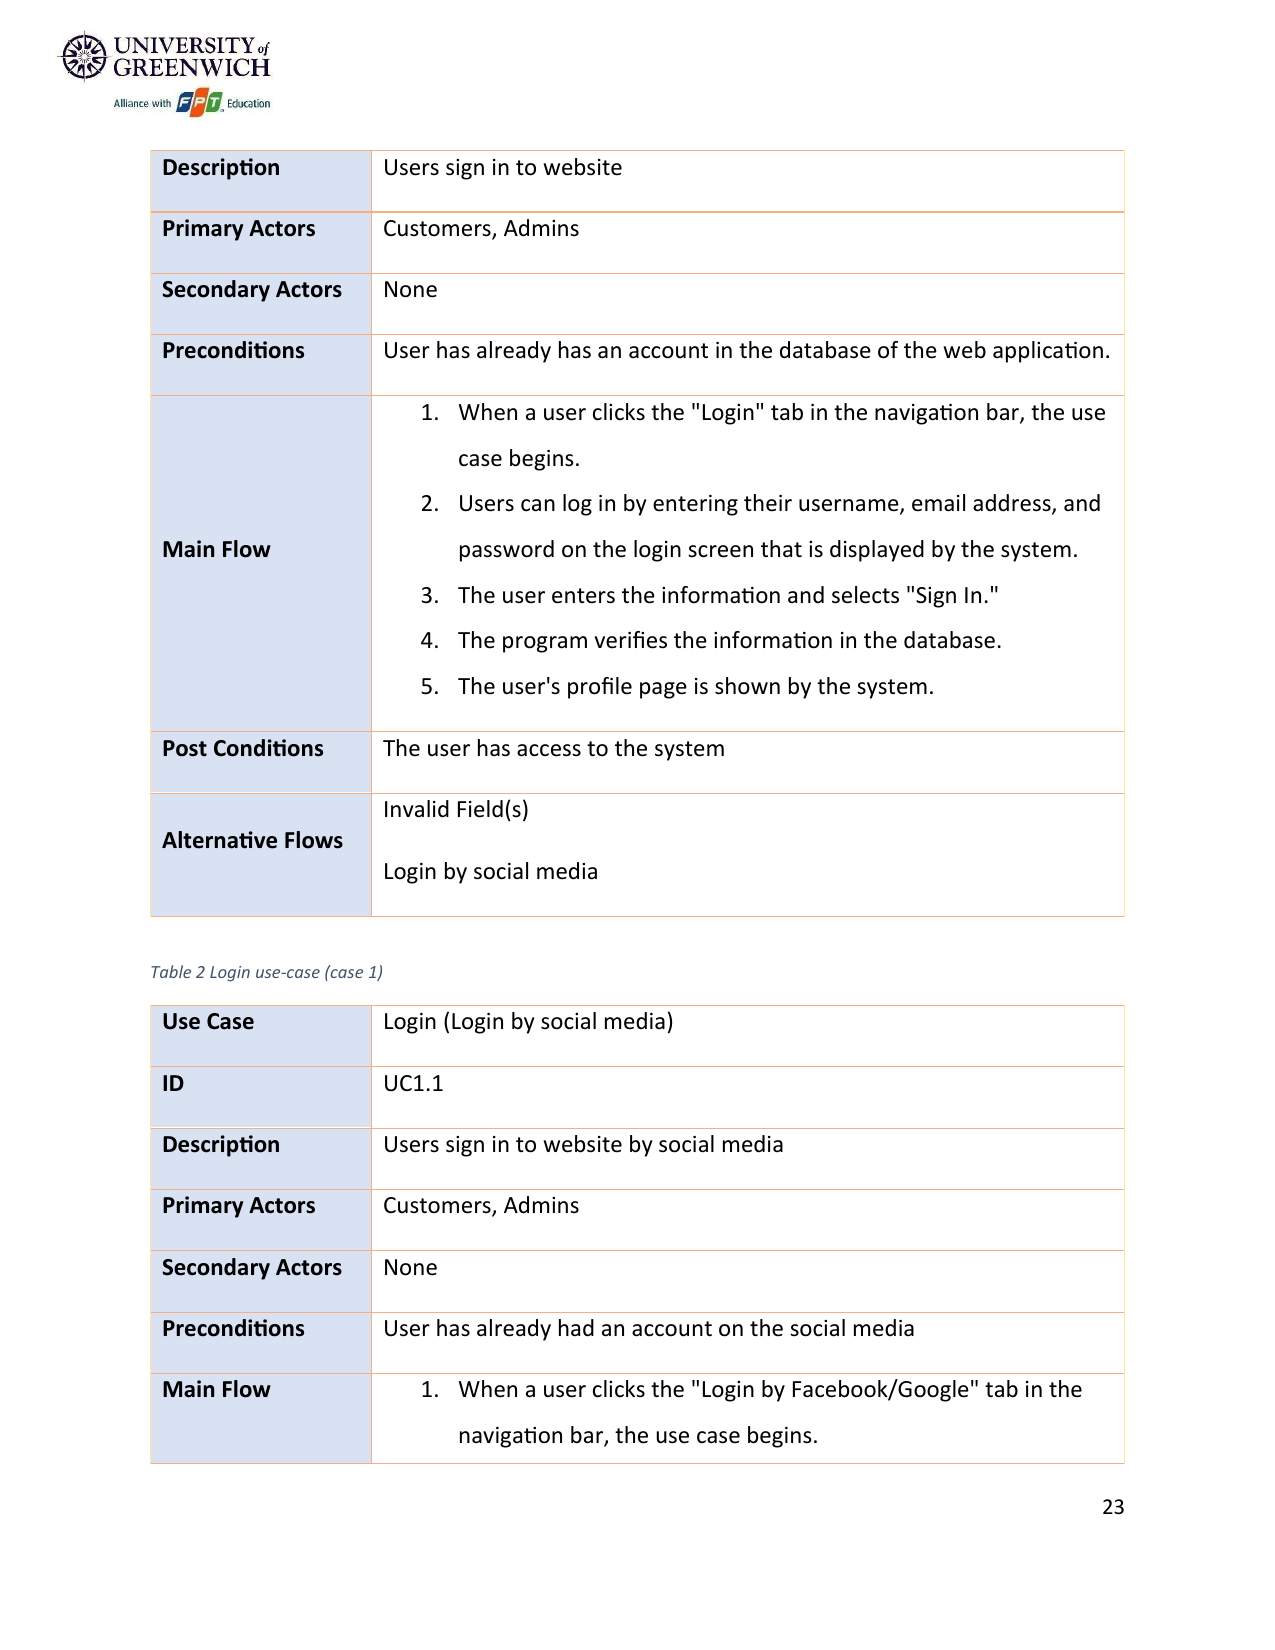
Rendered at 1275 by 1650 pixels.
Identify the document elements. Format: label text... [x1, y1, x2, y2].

table_cell User has already has an account in the database of the web application. [372, 335, 1124, 395]
table_cell Users sign in to website by social media [372, 1129, 1124, 1189]
table_cell When a user clicks the "Login" tab in the navigation bar, the use case begins. Users can log in by entering their username, email address, and password on the login screen that is displayed by the system. The user enters the information and selects "Sign In." The program verifies the information in the database. The user's profile page is shown by the system. [372, 396, 1124, 731]
table_cell Secondary Actors [151, 274, 371, 334]
table_cell UC1.1 [372, 1067, 1124, 1127]
table_cell The user has access to the system [372, 732, 1124, 792]
table_cell Description [151, 151, 371, 211]
table_cell Main Flow [151, 396, 371, 731]
table_cell Primary Actors [151, 1190, 371, 1250]
table_cell Secondary Actors [151, 1251, 371, 1312]
table_header Login (Login by social media) [372, 1006, 1124, 1066]
table_cell Description [151, 1129, 371, 1189]
picture [38, 12, 296, 142]
table_cell Post Conditions [151, 732, 371, 792]
table_cell None [372, 1251, 1124, 1312]
table_cell Customers, Admins [372, 1190, 1124, 1250]
table_cell Alternative Flows [151, 794, 371, 916]
table_cell User has already had an account on the social media [372, 1313, 1124, 1373]
table_header Use Case [151, 1006, 371, 1066]
table_cell ID [151, 1067, 371, 1127]
table_cell Users sign in to website [372, 151, 1124, 211]
table_cell Main Flow [151, 1374, 371, 1463]
table_cell None [372, 274, 1124, 334]
table_cell Preconditions [151, 1313, 371, 1373]
table_cell Preconditions [151, 335, 371, 395]
table_cell Invalid Field(s) Login by social media [372, 794, 1124, 916]
table_cell Primary Actors [151, 213, 371, 273]
text Table 2 Login use-case (case 1) [150, 961, 1125, 984]
table_cell Customers, Admins [372, 213, 1124, 273]
